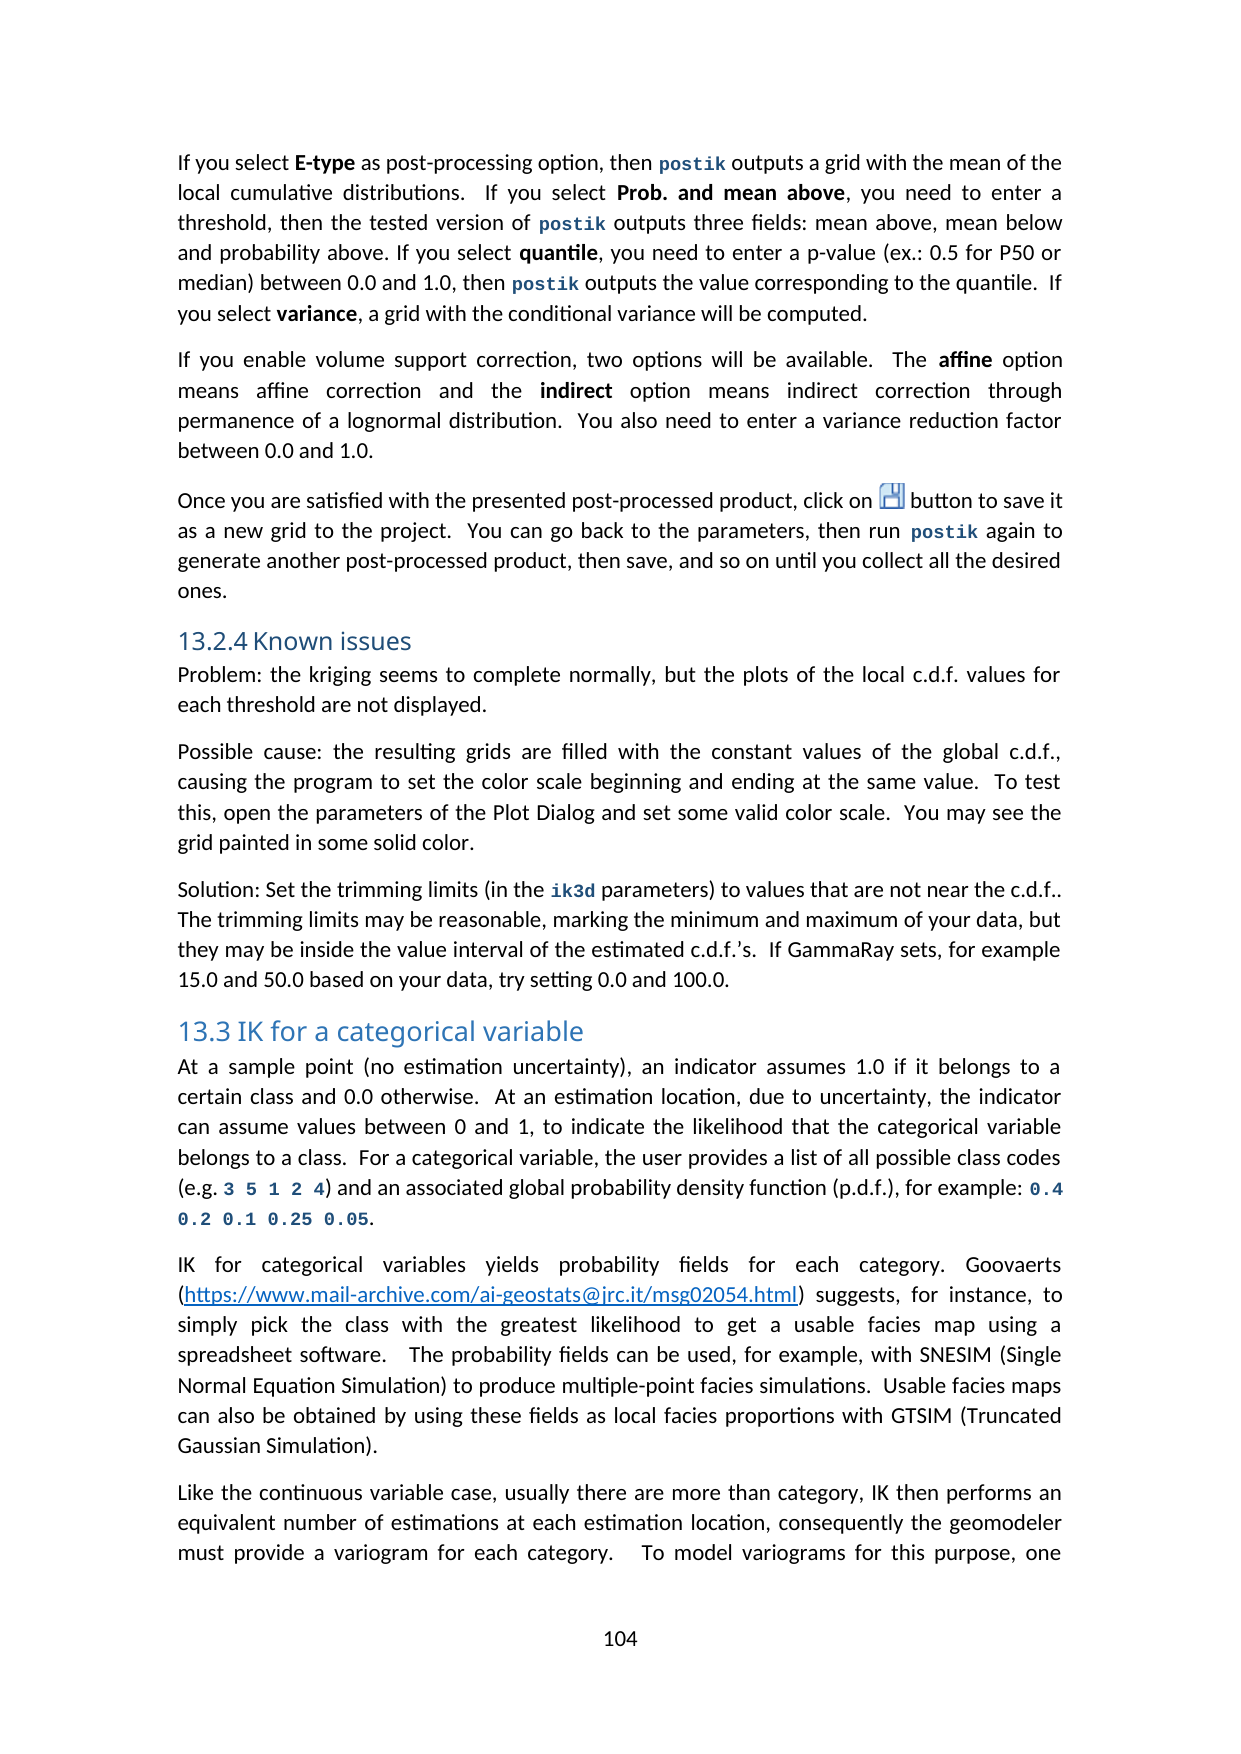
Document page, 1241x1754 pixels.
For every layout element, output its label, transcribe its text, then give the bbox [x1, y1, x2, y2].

picture [879, 483, 905, 509]
text Solution: Set the trimming limits (in the ik3d parameters) to values that are not near the c.d.f.. The trimming limits may be reasonable, marking the minimum and maximum of your data, but they may be inside the value interval of the estimated c.d.f.’s. If GammaRay sets, for example 15.0 and 50.0 based on your data, try setting 0.0 and 100.0. [177, 875, 1063, 993]
text If you select E-type as post-processing option, then postik outputs a grid with the mean of the local cumulative distributions. If you select Prob. and mean above, you need to enter a threshold, then the tested version of postik outputs three fields: mean above, mean below and probability above. If you select quantile, you need to enter a p-value (ex.: 0.5 for P50 or median) between 0.0 and 1.0, then postik outputs the value corresponding to the quantile. If you select variance, a grid with the conditional variance will be computed. [177, 148, 1063, 327]
subtitle Known issues [177, 623, 1063, 657]
text IK for categorical variables yields probability fields for each category. Goovaerts (https://www.mail-archive.com/ai-geostats@jrc.it/msg02054.html) suggests, for instance, to simply pick the class with the greatest likelihood to get a usable facies map using a spreadsheet software. The probability fields can be used, for example, with SNESIM (Single Normal Equation Simulation) to produce multiple-point facies simulations. Usable facies maps can also be obtained by using these fields as local facies proportions with GTSIM (Truncated Gaussian Simulation). [177, 1250, 1063, 1459]
subtitle IK for a categorical variable [177, 1012, 1063, 1049]
text At a sample point (no estimation uncertainty), an indicator assumes 1.0 if it belongs to a certain class and 0.0 otherwise. At an estimation location, due to uncertainty, the indicator can assume values between 0 and 1, to indicate the likelihood that the categorical variable belongs to a class. For a categorical variable, the user provides a list of all possible class codes (e.g. 3 5 1 2 4) and an associated global probability density function (p.d.f.), for example: 0.4 0.2 0.1 0.25 0.05. [177, 1052, 1063, 1231]
text Possible cause: the resulting grids are filled with the constant values of the global c.d.f., causing the program to set the color scale beginning and ending at the same value. To test this, open the parameters of the Plot Dialog and set some valid color scale. You may see the grid painted in some solid color. [177, 737, 1063, 856]
text Problem: the kriging seems to complete normally, but the plots of the local c.d.f. values for each threshold are not displayed. [177, 660, 1063, 718]
text If you enable volume support correction, two options will be available. The affine option means affine correction and the indirect option means indirect correction through permanence of a lognormal distribution. You also need to enter a variance reduction factor between 0.0 and 1.0. [177, 346, 1063, 464]
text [177, 1478, 1063, 1567]
text Once you are satisfied with the presented post-processed product, click on button to save it as a new grid to the project. You can go back to the parameters, then run postik again to generate another post-processed product, then save, and so on until you collect all the desired ones. [177, 483, 1063, 604]
